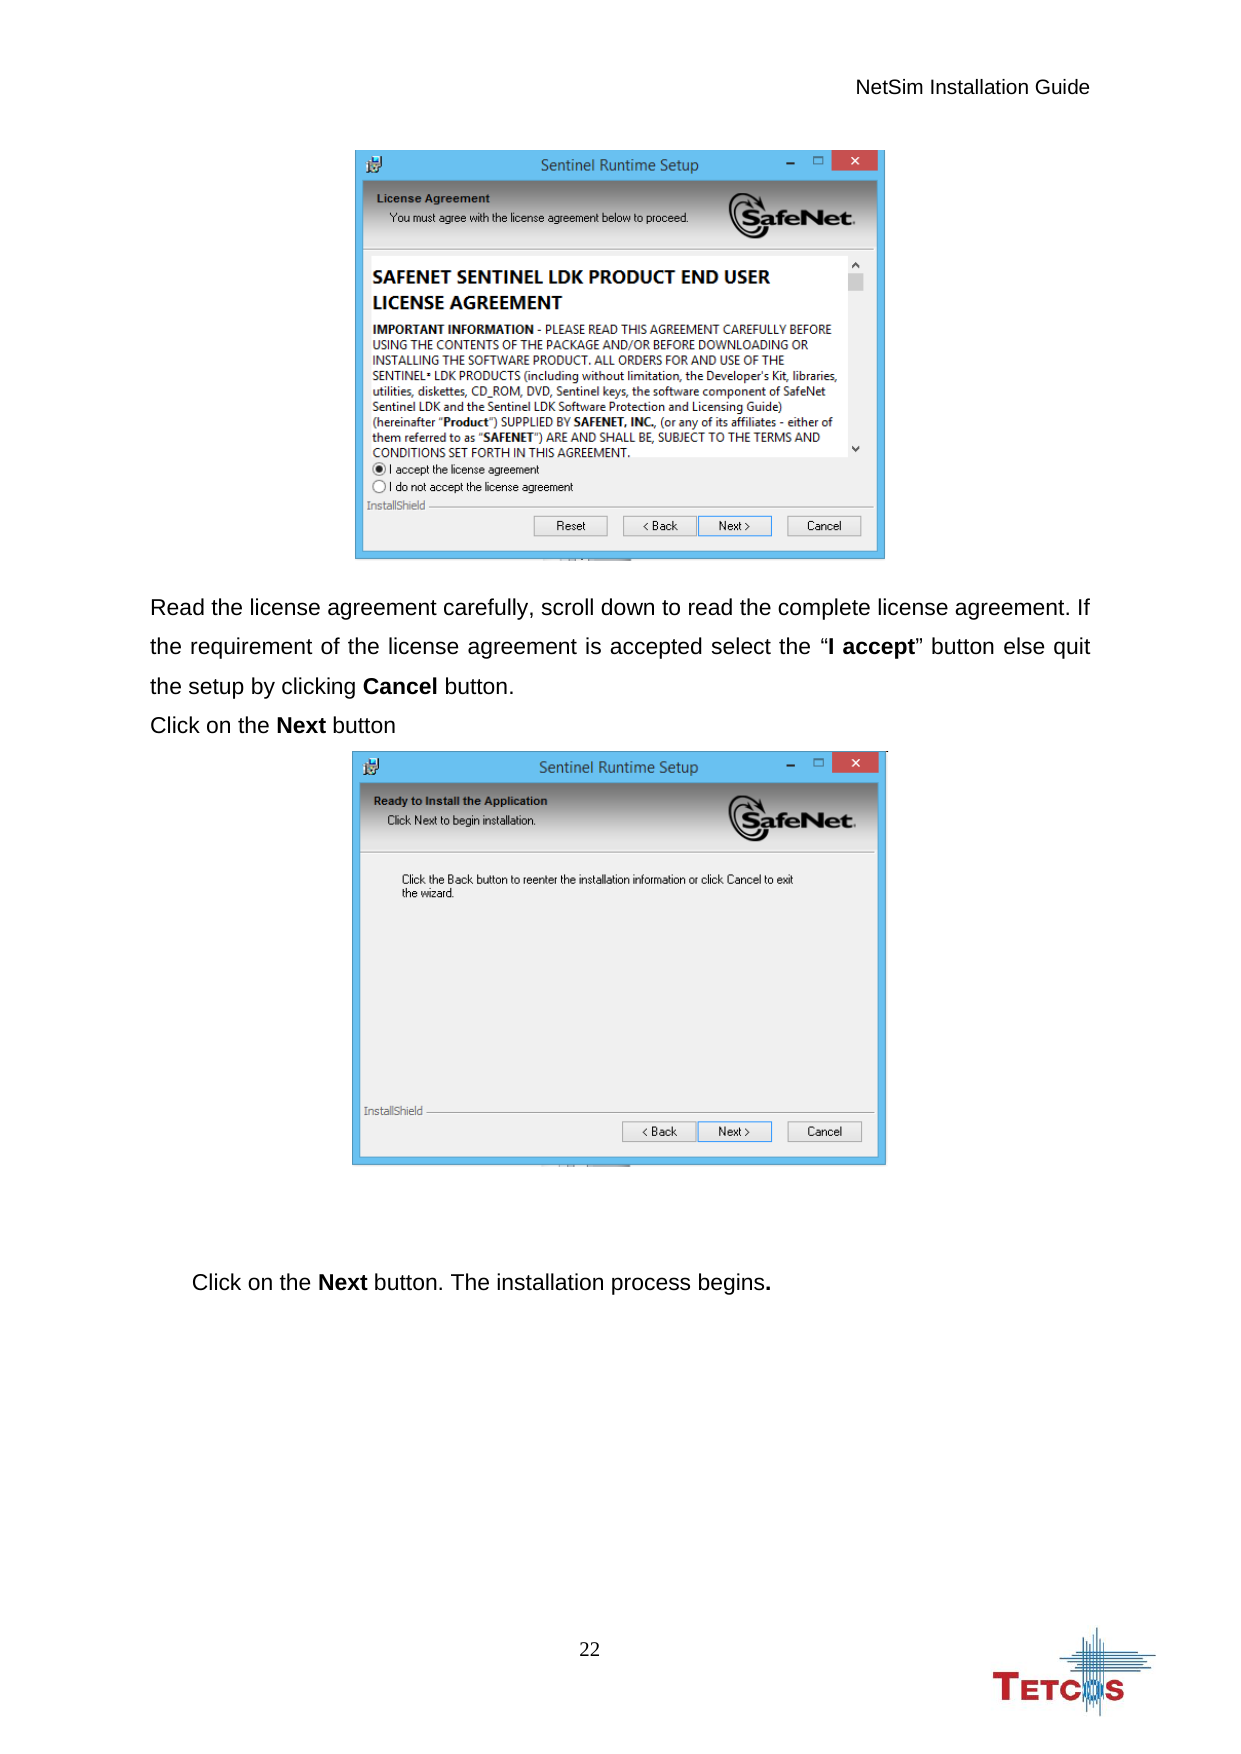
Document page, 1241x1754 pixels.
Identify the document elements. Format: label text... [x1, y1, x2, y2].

picture [990, 1625, 1157, 1717]
text Read the license agreement carefully, scroll down to read the complete license agreement. If the requirement of the license agreement is accepted select the “I accept” button else quit the setup by clicking Cancel button. [150, 594, 1090, 699]
picture [352, 751, 889, 1167]
text Click on the Next button. The installation process begins. [150, 1269, 1090, 1295]
picture [354, 150, 886, 561]
text Click on the Next button [150, 712, 1090, 739]
